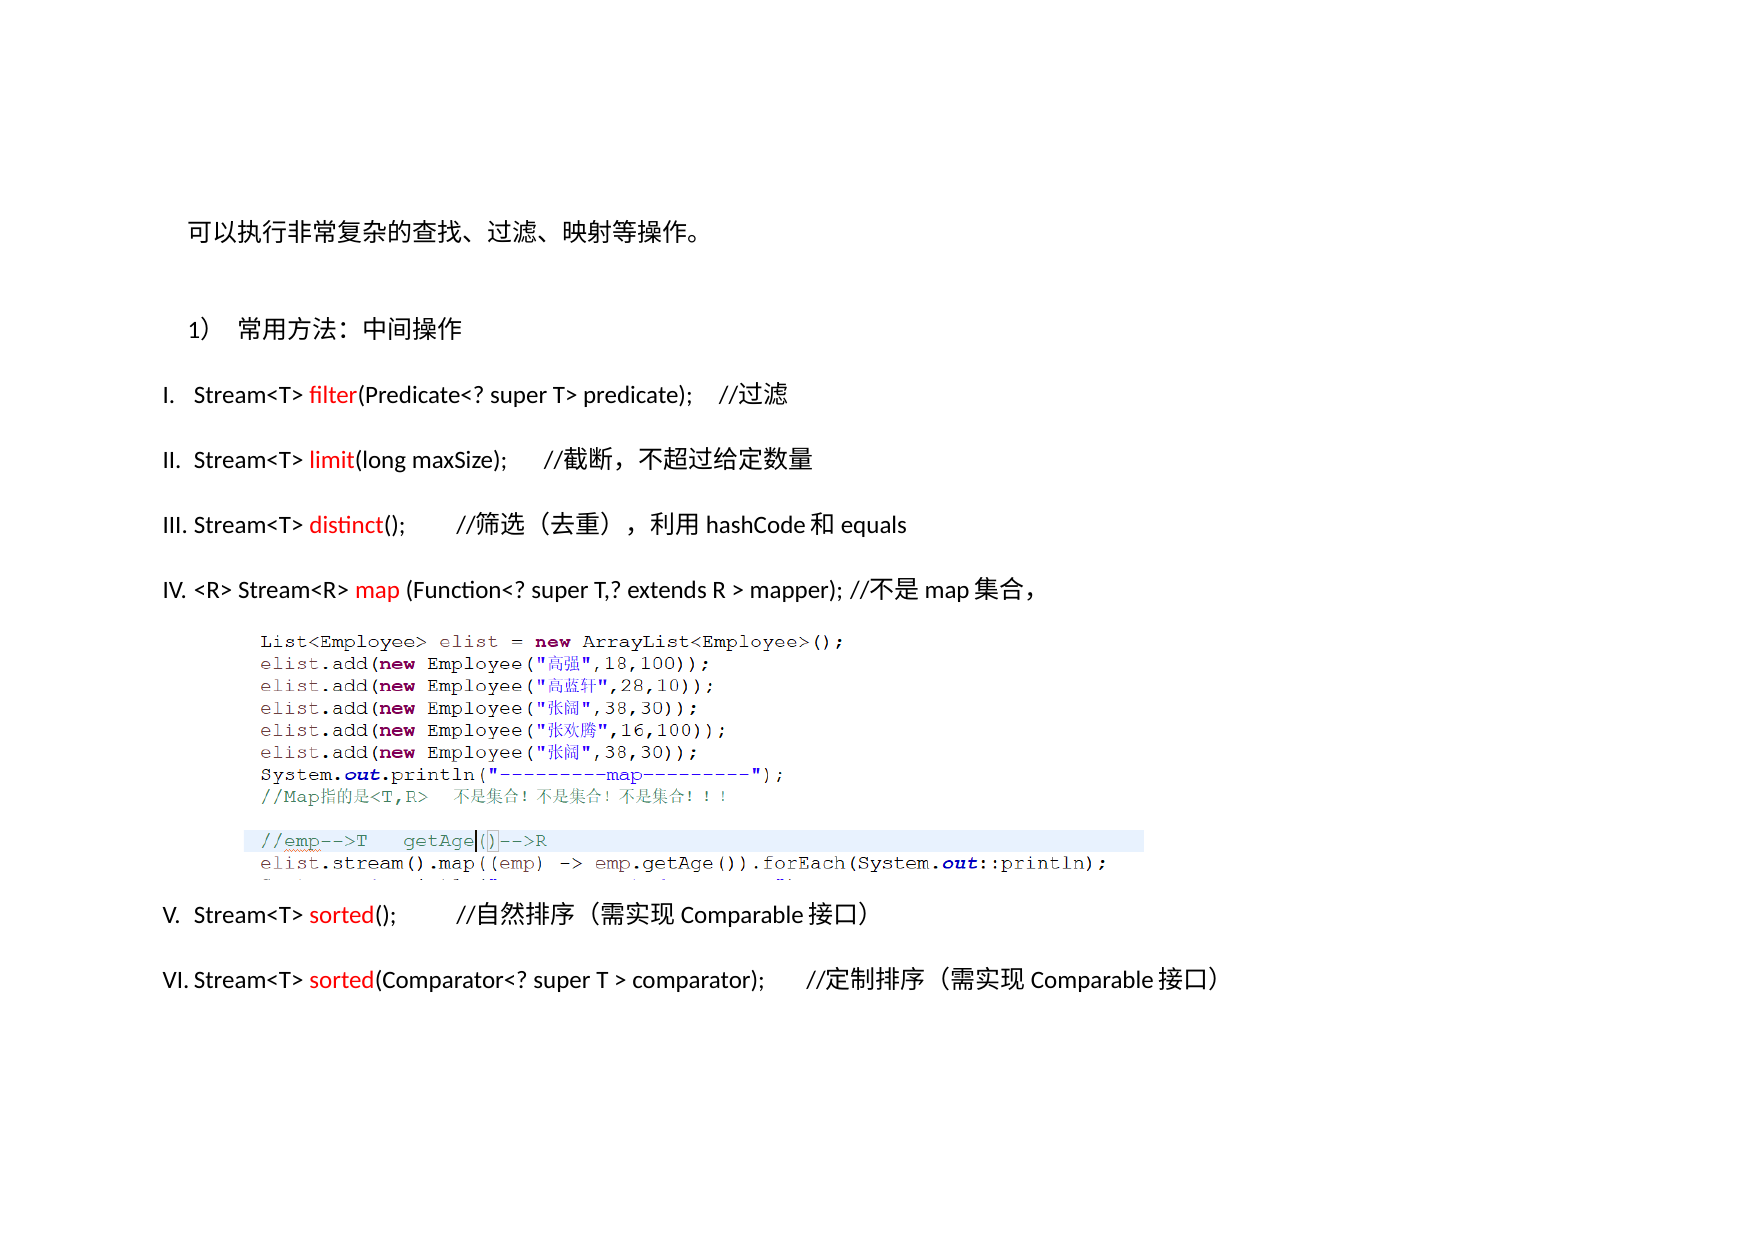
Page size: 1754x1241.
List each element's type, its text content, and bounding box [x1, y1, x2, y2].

list Stream<T> sorted(Comparator<? super T > comparator); //定制排序（需实现Comparable接口） [150, 945, 1604, 1010]
list Stream<T> sorted(); //自然排序（需实现Comparable接口） [150, 880, 1604, 945]
list <R> Stream<R> map (Function<? super T,? extends R > mapper); //不是map集合， [150, 555, 1604, 620]
list 可以执行非常复杂的查找、过滤、映射等操作。 [187, 198, 1604, 263]
list Stream<T> filter(Predicate<? super T> predicate); //过滤 [150, 360, 1604, 425]
list Stream<T> limit(long maxSize); //截断，不超过给定数量 [150, 425, 1604, 490]
list 常用方法：中间操作 [187, 295, 1604, 360]
picture [243, 620, 1144, 880]
list Stream<T> distinct(); //筛选（去重），利用hashCode和equals [150, 490, 1604, 555]
